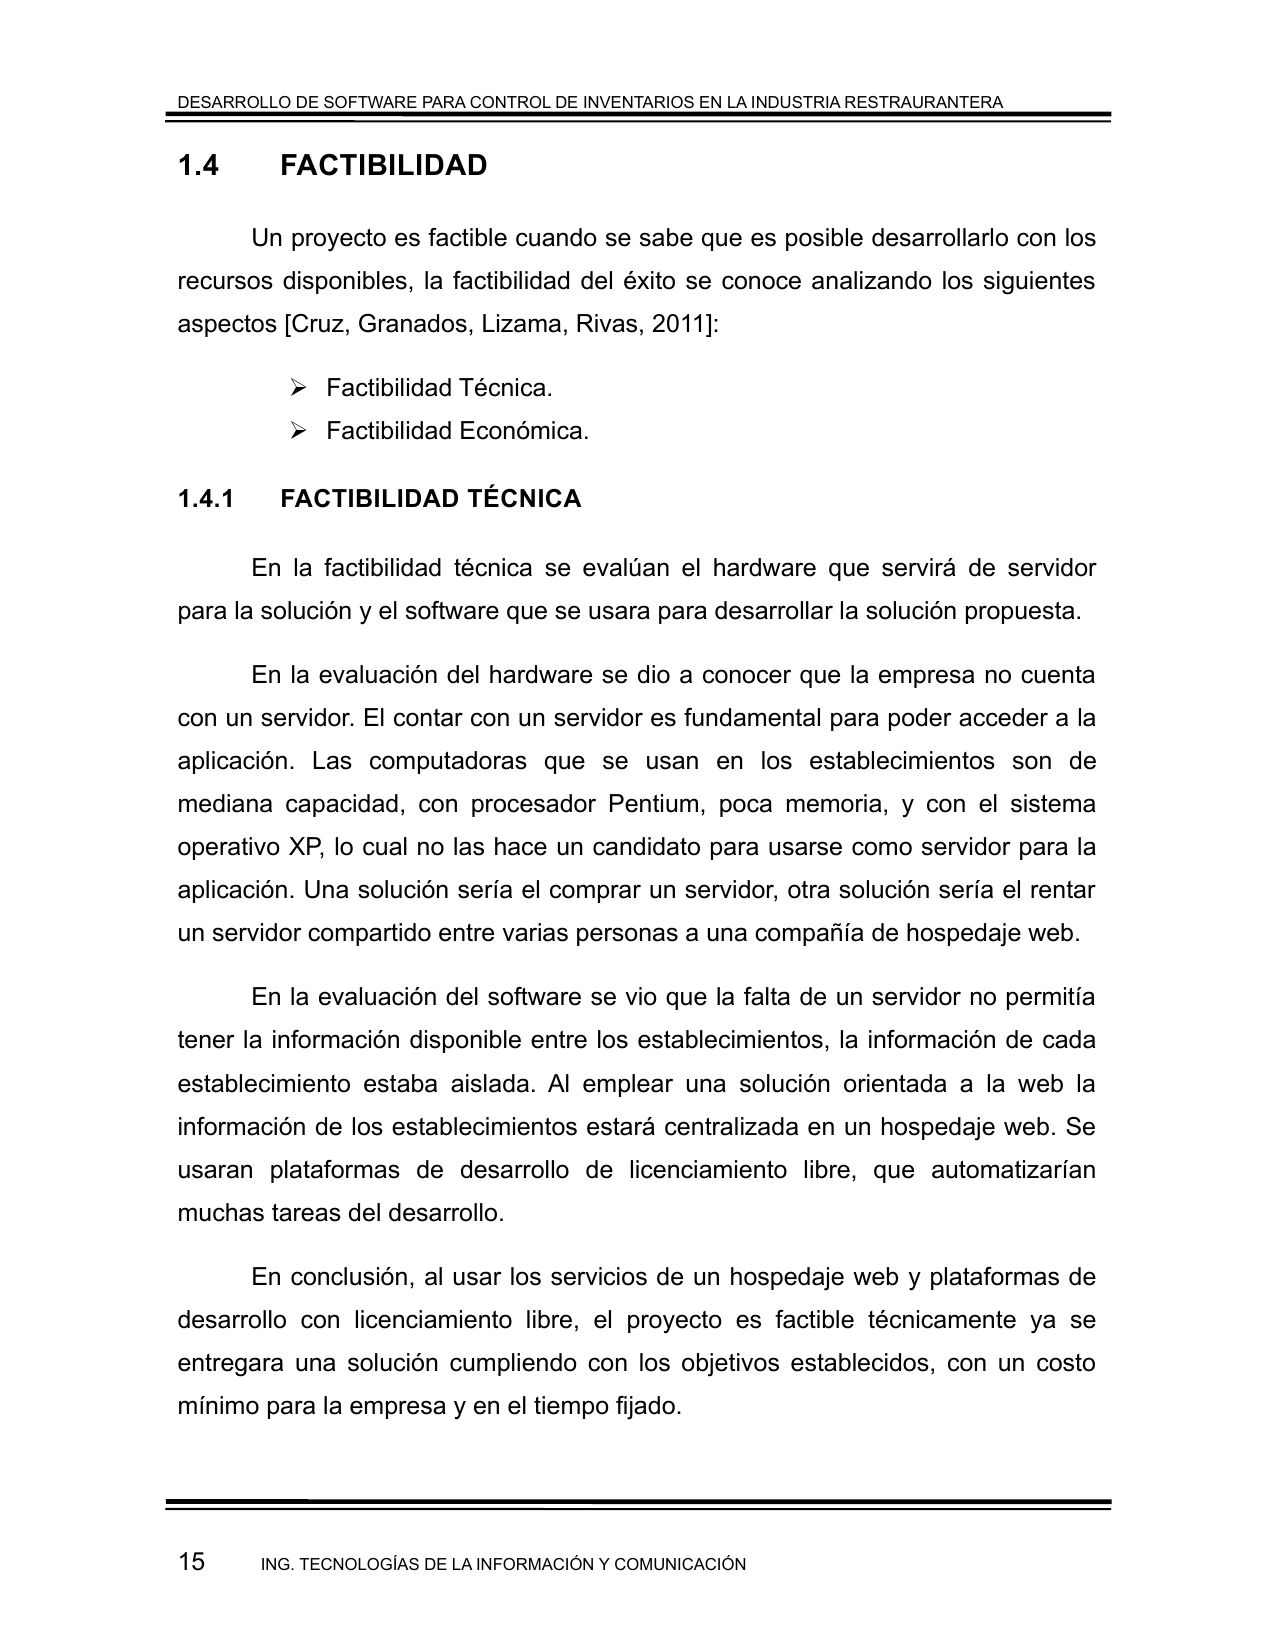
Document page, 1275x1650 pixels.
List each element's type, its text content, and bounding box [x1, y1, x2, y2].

list Factibilidad Técnica. [288, 373, 1098, 402]
subtitle Factibilidad [177, 148, 1098, 181]
text En conclusión, al usar los servicios de un hospedaje web y plataformas de desarrollo con licenciamiento libre, el proyecto es factible técnicamente ya se entregara una solución cumpliendo con los objetivos establecidos, con un costo mínimo para la empresa y en el tiempo fijado. [177, 1262, 1098, 1420]
list Factibilidad Económica. [288, 416, 1098, 445]
subtitle Factibilidad técnica [177, 484, 1098, 513]
text En la factibilidad técnica se evalúan el hardware que servirá de servidor para la solución y el software que se usara para desarrollar la solución propuesta. [177, 553, 1098, 624]
text Un proyecto es factible cuando se sabe que es posible desarrollarlo con los recursos disponibles, la factibilidad del éxito se conoce analizando los siguientes aspectos [Cruz, Granados, Lizama, Rivas, 2011]: [177, 223, 1098, 338]
text En la evaluación del software se vio que la falta de un servidor no permitía tener la información disponible entre los establecimientos, la información de cada establecimiento estaba aislada. Al emplear una solución orientada a la web la información de los establecimientos estará centralizada en un hospedaje web. Se usaran plataformas de desarrollo de licenciamiento libre, que automatizarían muchas tareas del desarrollo. [177, 982, 1098, 1227]
text En la evaluación del hardware se dio a conocer que la empresa no cuenta con un servidor. El contar con un servidor es fundamental para poder acceder a la aplicación. Las computadoras que se usan en los establecimientos son de mediana capacidad, con procesador Pentium, poca memoria, y con el sistema operativo XP, lo cual no las hace un candidato para usarse como servidor para la aplicación. Una solución sería el comprar un servidor, otra solución sería el rentar un servidor compartido entre varias personas a una compañía de hospedaje web. [177, 660, 1098, 947]
